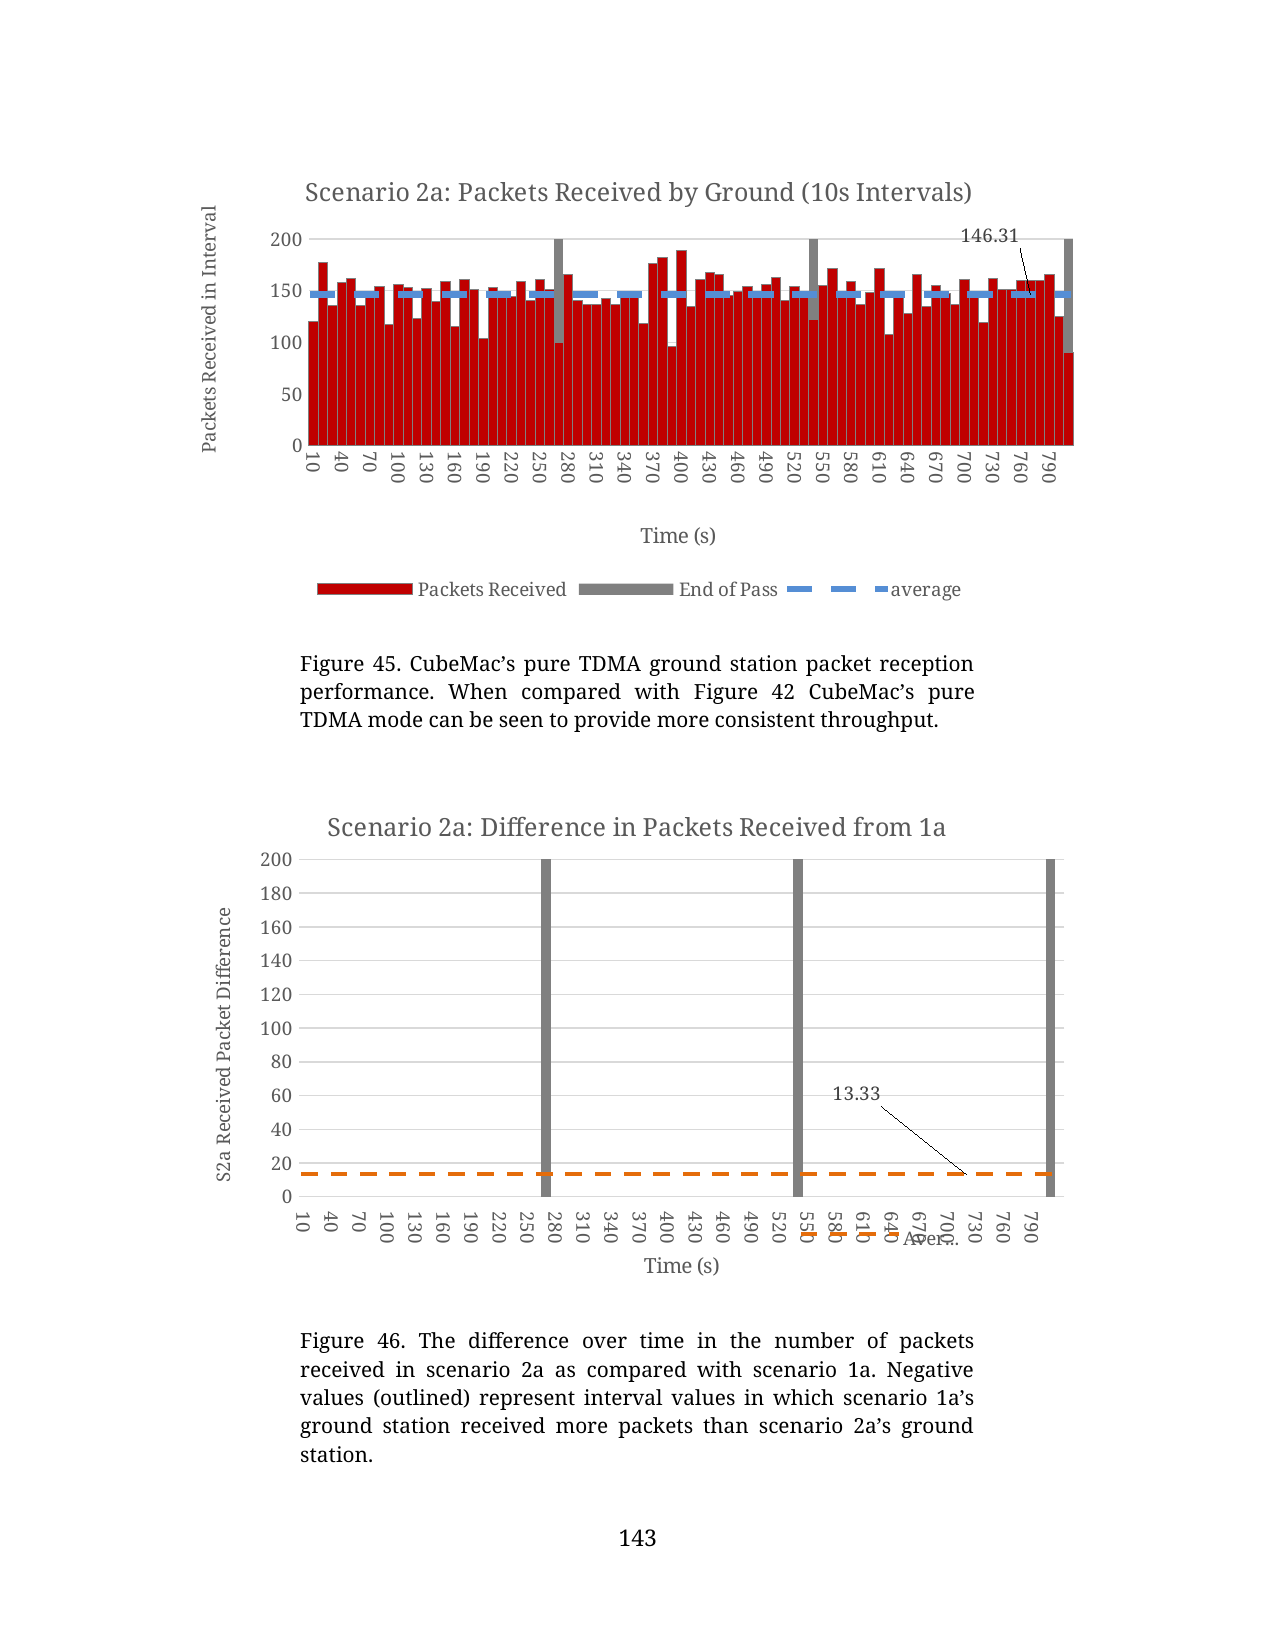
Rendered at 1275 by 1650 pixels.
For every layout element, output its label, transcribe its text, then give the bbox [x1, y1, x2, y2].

text Figure 46. The difference over time in the number of packets received in scenario 2a as compared with scenario 1a. Negative values (outlined) represent interval values in which scenario 1a’s ground station received more packets than scenario 2a’s ground station. [300, 1326, 975, 1468]
text Figure 45. CubeMac’s pure TDMA ground station packet reception performance. When compared with Figure 42 CubeMac’s pure TDMA mode can be seen to provide more consistent throughput. [300, 649, 975, 734]
